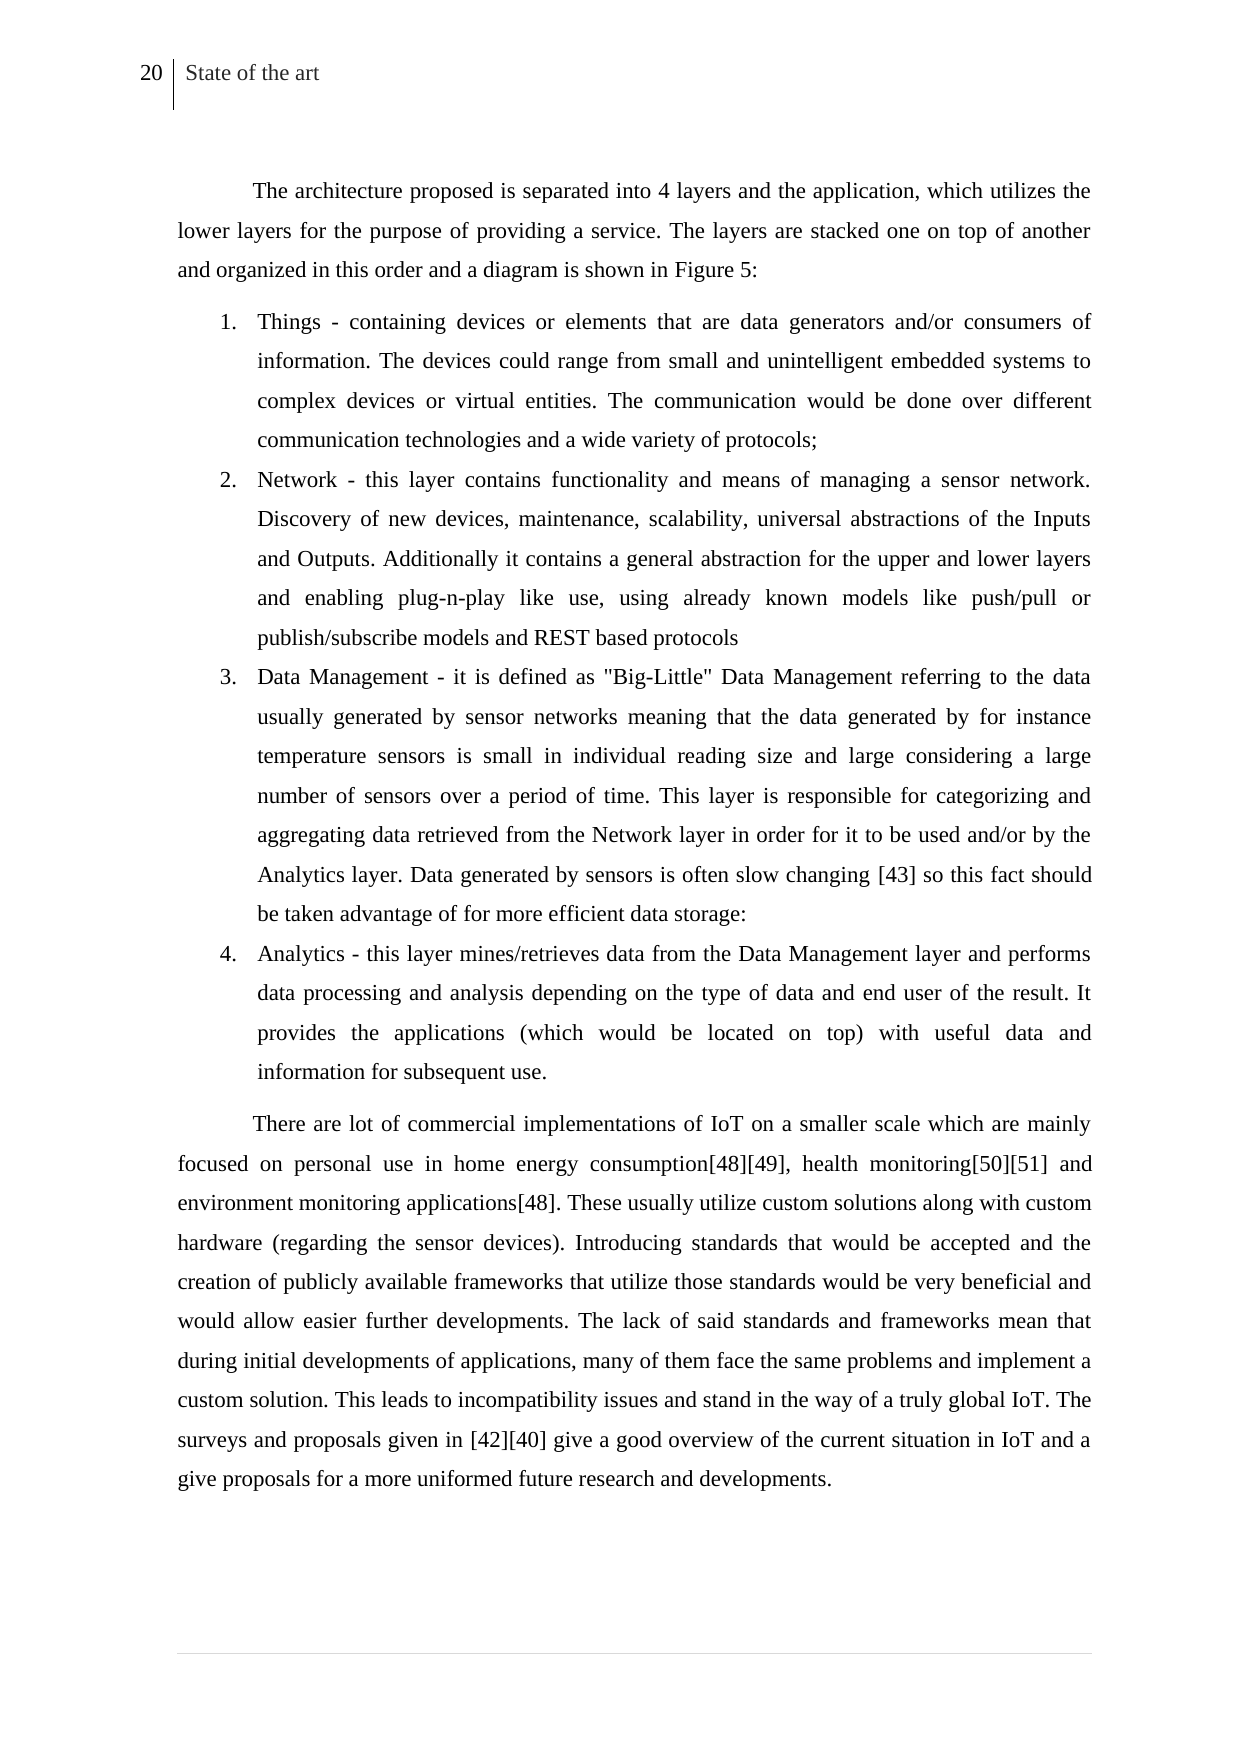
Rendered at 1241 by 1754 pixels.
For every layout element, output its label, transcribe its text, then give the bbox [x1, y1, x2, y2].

list Network - this layer contains functionality and means of managing a sensor network. Discovery of new devices, maintenance, scalability, universal abstractions of the Inputs and Outputs. Additionally it contains a general abstraction for the upper and lower layers and enabling plug-n-play like use, using already known models like push/pull or publish/subscribe models and REST based protocols [219, 466, 1092, 650]
text There are lot of commercial implementations of IoT on a smaller scale which are mainly focused on personal use in home energy consumption, health monitoring and environment monitoring applications. These usually utilize custom solutions along with custom hardware (regarding the sensor devices). Introducing standards that would be accepted and the creation of publicly available frameworks that utilize those standards would be very beneficial and would allow easier further developments. The lack of said standards and frameworks mean that during initial developments of applications, many of them face the same problems and implement a custom solution. This leads to incompatibility issues and stand in the way of a truly global IoT. The surveys and proposals given in give a good overview of the current situation in IoT and a give proposals for a more uniformed future research and developments. [177, 1110, 1092, 1492]
text The architecture proposed is separated into 4 layers and the application, which utilizes the lower layers for the purpose of providing a service. The layers are stacked one on top of another and organized in this order and a diagram is shown in Figure 5: [177, 177, 1092, 282]
list Things - containing devices or elements that are data generators and/or consumers of information. The devices could range from small and unintelligent embedded systems to complex devices or virtual entities. The communication would be done over different communication technologies and a wide variety of protocols; [219, 308, 1092, 453]
list Data Management - it is defined as "Big-Little" Data Management referring to the data usually generated by sensor networks meaning that the data generated by for instance temperature sensors is small in individual reading size and large considering a large number of sensors over a period of time. This layer is responsible for categorizing and aggregating data retrieved from the Network layer in order for it to be used and/or by the Analytics layer. Data generated by sensors is often slow changing so this fact should be taken advantage of for more efficient data storage: [219, 663, 1092, 927]
list Analytics - this layer mines/retrieves data from the Data Management layer and performs data processing and analysis depending on the type of data and end user of the result. It provides the applications (which would be located on top) with useful data and information for subsequent use. [219, 940, 1092, 1084]
